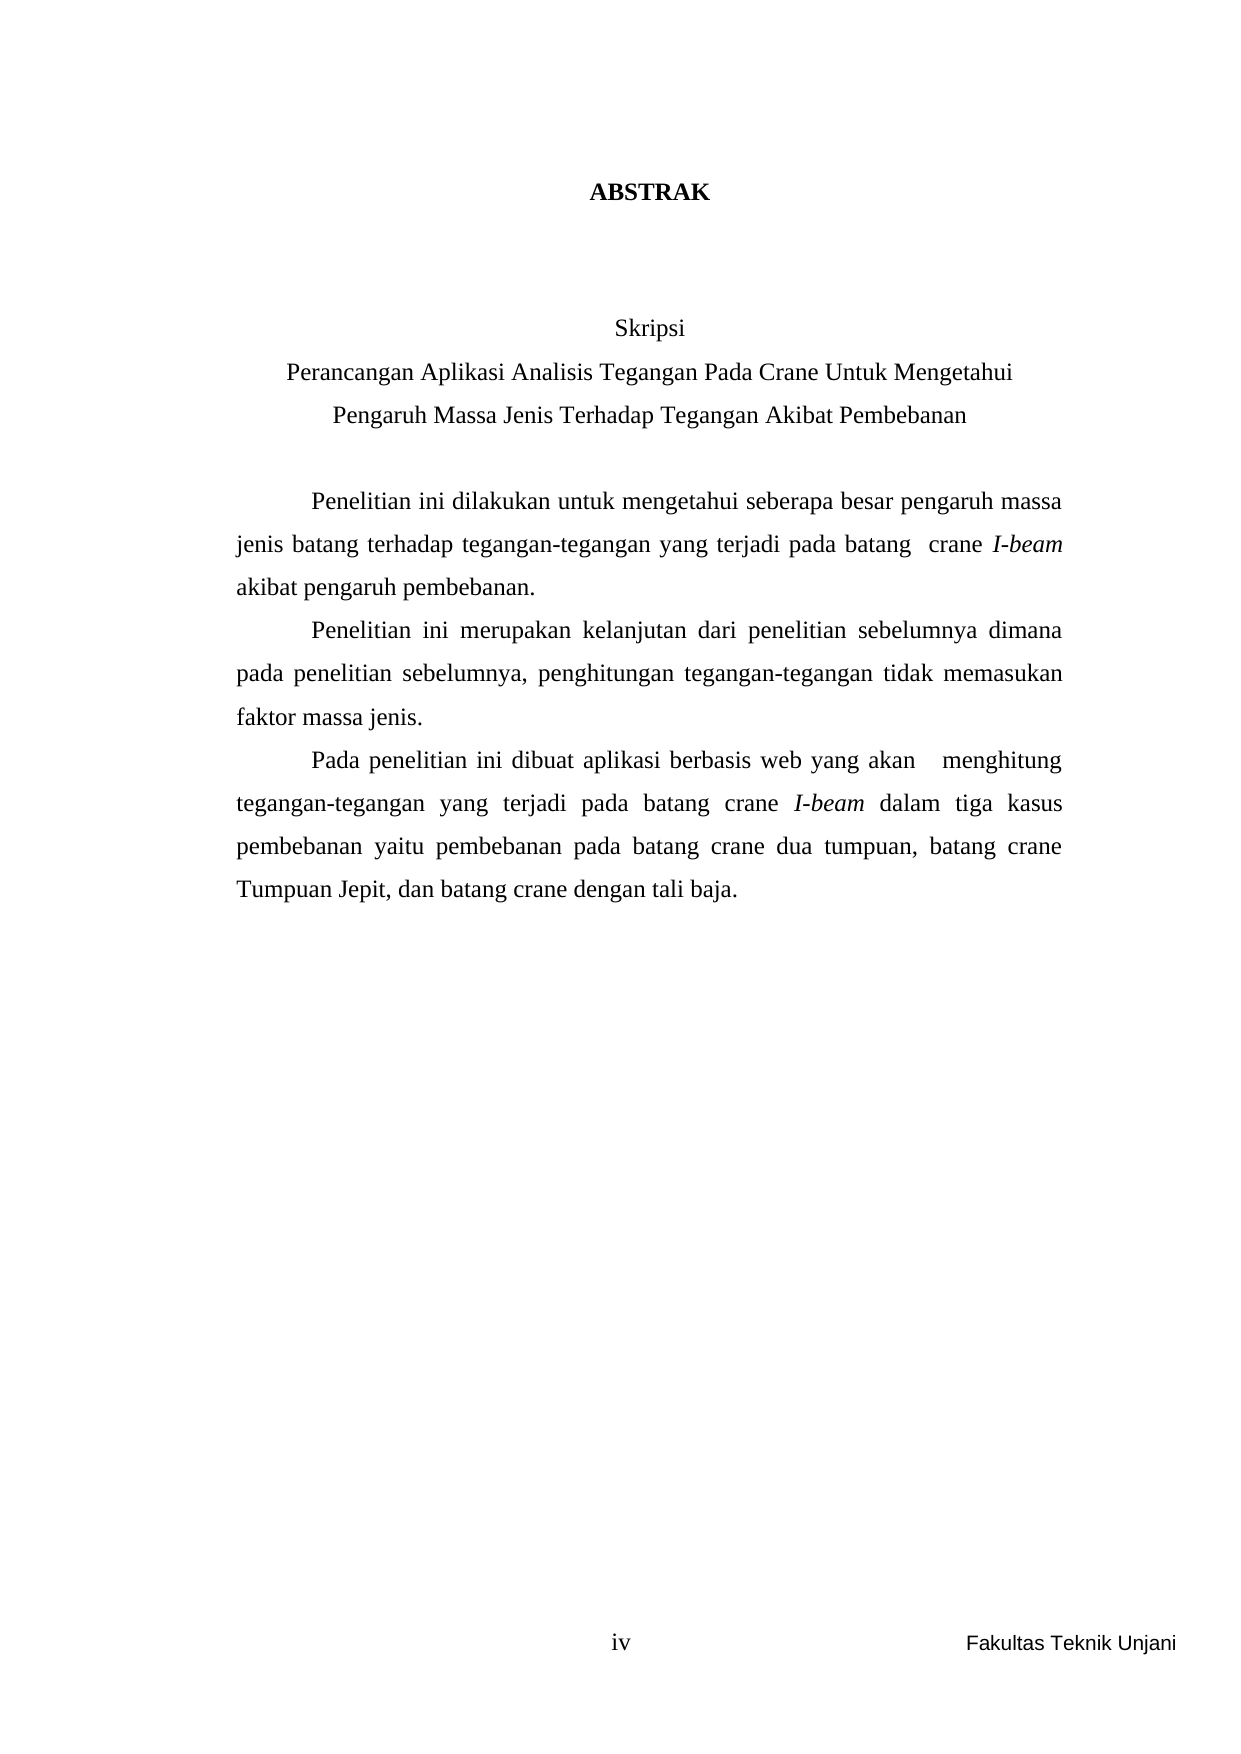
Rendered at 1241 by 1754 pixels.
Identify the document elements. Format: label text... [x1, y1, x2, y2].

subtitle ABSTRAK [236, 177, 1063, 206]
text Penelitian ini dilakukan untuk mengetahui seberapa besar pengaruh massa jenis batang terhadap tegangan-tegangan yang terjadi pada batang crane I-beam akibat pengaruh pembebanan. [236, 486, 1063, 601]
text Penelitian ini merupakan kelanjutan dari penelitian sebelumnya dimana pada penelitian sebelumnya, penghitungan tegangan-tegangan tidak memasukan faktor massa jenis. [236, 615, 1063, 730]
text Perancangan Aplikasi Analisis Tegangan Pada Crane Untuk Mengetahui Pengaruh Massa Jenis Terhadap Tegangan Akibat Pembebanan [236, 357, 1063, 428]
text Pada penelitian ini dibuat aplikasi berbasis web yang akan menghitung tegangan-tegangan yang terjadi pada batang crane I-beam dalam tiga kasus pembebanan yaitu pembebanan pada batang crane dua tumpuan, batang crane Tumpuan Jepit, dan batang crane dengan tali baja. [236, 745, 1063, 903]
text Skripsi [236, 313, 1063, 342]
